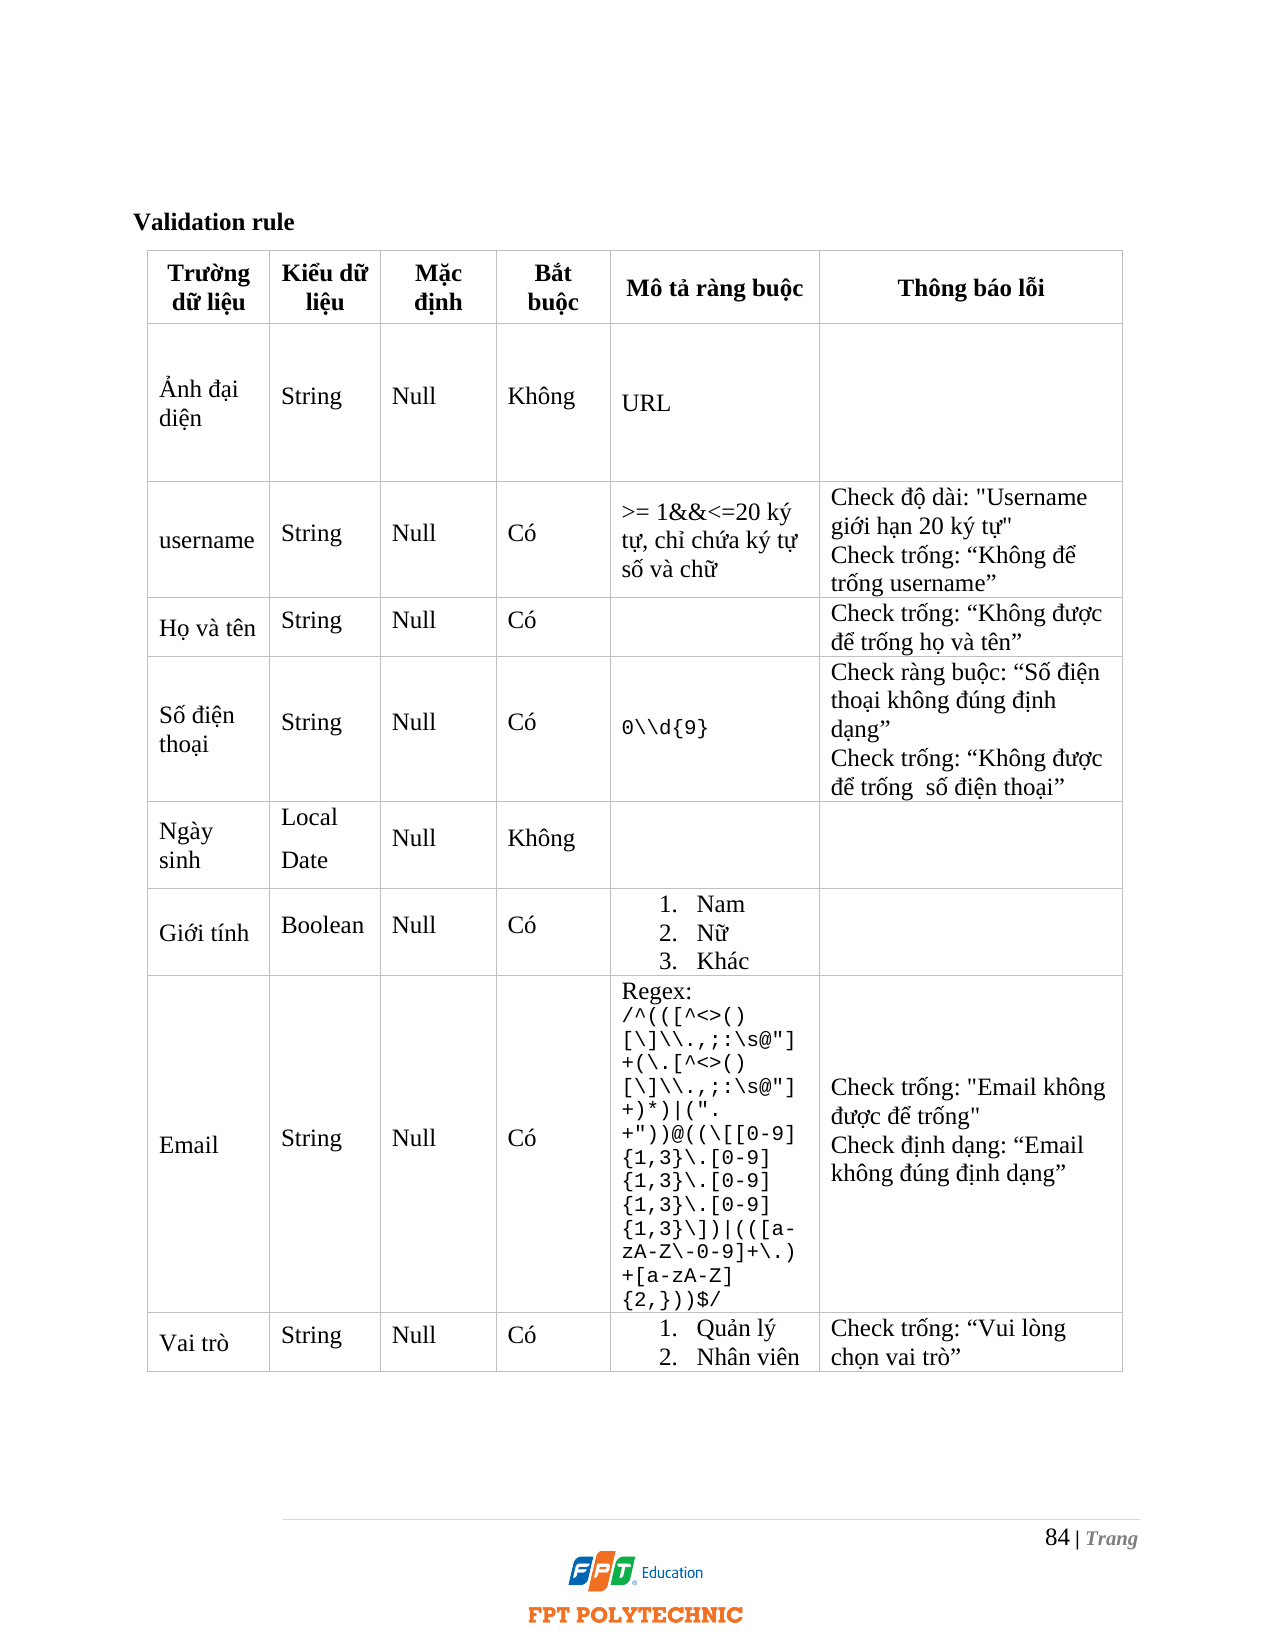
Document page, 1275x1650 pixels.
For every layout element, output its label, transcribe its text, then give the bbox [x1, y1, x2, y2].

table_cell Có [497, 657, 610, 801]
table_header Mặc định [381, 251, 496, 323]
table_cell Không [497, 802, 610, 888]
picture [528, 1551, 743, 1623]
table_cell Null [381, 976, 496, 1312]
table_cell Nam Nữ Khác [611, 889, 819, 975]
table_cell Có [497, 889, 610, 975]
table_cell [820, 324, 1122, 481]
table_cell String [270, 976, 380, 1312]
table_cell Null [381, 482, 496, 597]
table_cell Null [381, 802, 496, 888]
table_cell Có [497, 598, 610, 656]
table_cell String [270, 657, 380, 801]
table_cell Local Date [270, 802, 380, 888]
table_cell username [148, 482, 269, 597]
table_cell Check trống: "Email không được để trống" Check định dạng: “Email không đúng định dạng” [820, 976, 1122, 1312]
table_cell Check ràng buộc: “Số điện thoại không đúng định dạng” Check trống: “Không được để trống số điện thoại” [820, 657, 1122, 801]
table_cell [820, 889, 1122, 975]
table_cell Giới tính [148, 889, 269, 975]
table_cell Có [497, 1313, 610, 1371]
table_cell [820, 802, 1122, 888]
table_cell Null [381, 657, 496, 801]
table_header Bắt buộc [497, 251, 610, 323]
table_cell Check độ dài: "Username giới hạn 20 ký tự" Check trống: “Không để trống username” [820, 482, 1122, 597]
table_cell Null [381, 324, 496, 481]
table_cell Check trống: “Vui lòng chọn vai trò” [820, 1313, 1122, 1371]
table_cell URL [611, 324, 819, 481]
table_cell String [270, 324, 380, 481]
table_cell Ảnh đại diện [148, 324, 269, 481]
table_cell Email [148, 976, 269, 1312]
table_header Thông báo lỗi [820, 251, 1122, 323]
table_cell String [270, 598, 380, 656]
table_header Mô tả ràng buộc [611, 251, 819, 323]
table_cell Ngày sinh [148, 802, 269, 888]
table_cell Có [497, 482, 610, 597]
table_cell Null [381, 1313, 496, 1371]
table_cell Vai trò [148, 1313, 269, 1371]
table_cell String [270, 482, 380, 597]
table_cell >= 1&&<=20 ký tự, chỉ chứa ký tự số và chữ [611, 482, 819, 597]
table_cell Quản lý Nhân viên [611, 1313, 819, 1371]
table_cell [611, 802, 819, 888]
table_cell Có [497, 976, 610, 1312]
table_cell 0\\d{9} [611, 657, 819, 801]
table_cell Họ và tên [148, 598, 269, 656]
table_cell String [270, 1313, 380, 1371]
table_cell Boolean [270, 889, 380, 975]
table_cell Không [497, 324, 610, 481]
table_cell Số điện thoại [148, 657, 269, 801]
table_cell [611, 598, 819, 656]
text Validation rule [133, 207, 1140, 236]
table_cell Check trống: “Không được để trống họ và tên” [820, 598, 1122, 656]
table_cell Null [381, 598, 496, 656]
table_cell Regex: /^(([^<>()[\]\\.,;:\s@"]+(\.[^<>()[\]\\.,;:\s@"]+)*)|(".+"))@((\[[0-9]{1,3}\.[0-9]{1,3}\.[0-9]{1,3}\.[0-9]{1,3}\])|(([a-zA-Z\-0-9]+\.)+[a-zA-Z]{2,}))$/ [611, 976, 819, 1312]
table_header Kiểu dữ liệu [270, 251, 380, 323]
table_cell Null [381, 889, 496, 975]
table_header Trường dữ liệu [148, 251, 269, 323]
